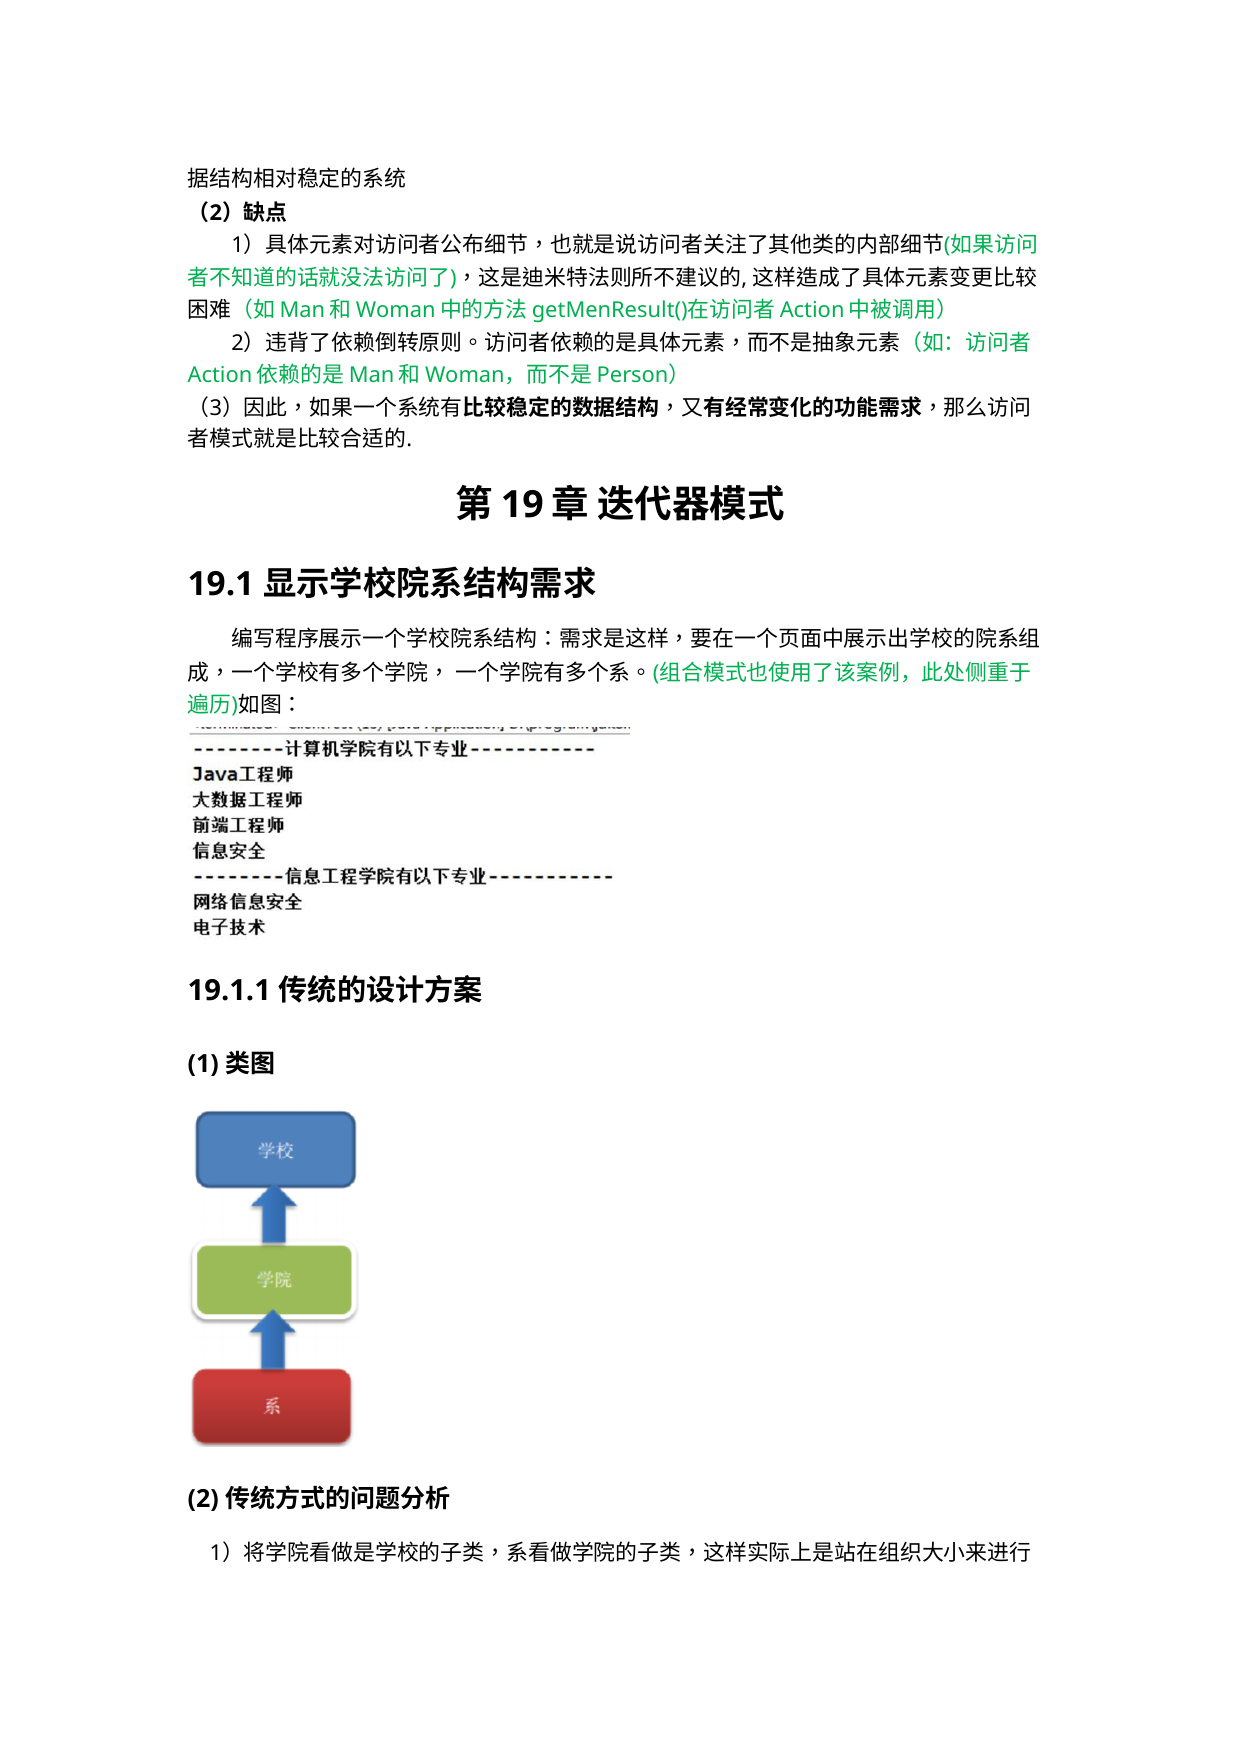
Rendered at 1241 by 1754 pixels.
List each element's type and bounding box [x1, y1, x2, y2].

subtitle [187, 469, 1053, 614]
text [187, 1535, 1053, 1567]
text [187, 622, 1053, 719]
picture [187, 1102, 360, 1455]
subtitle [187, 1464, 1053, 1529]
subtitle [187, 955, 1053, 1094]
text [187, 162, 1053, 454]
picture [187, 727, 630, 940]
